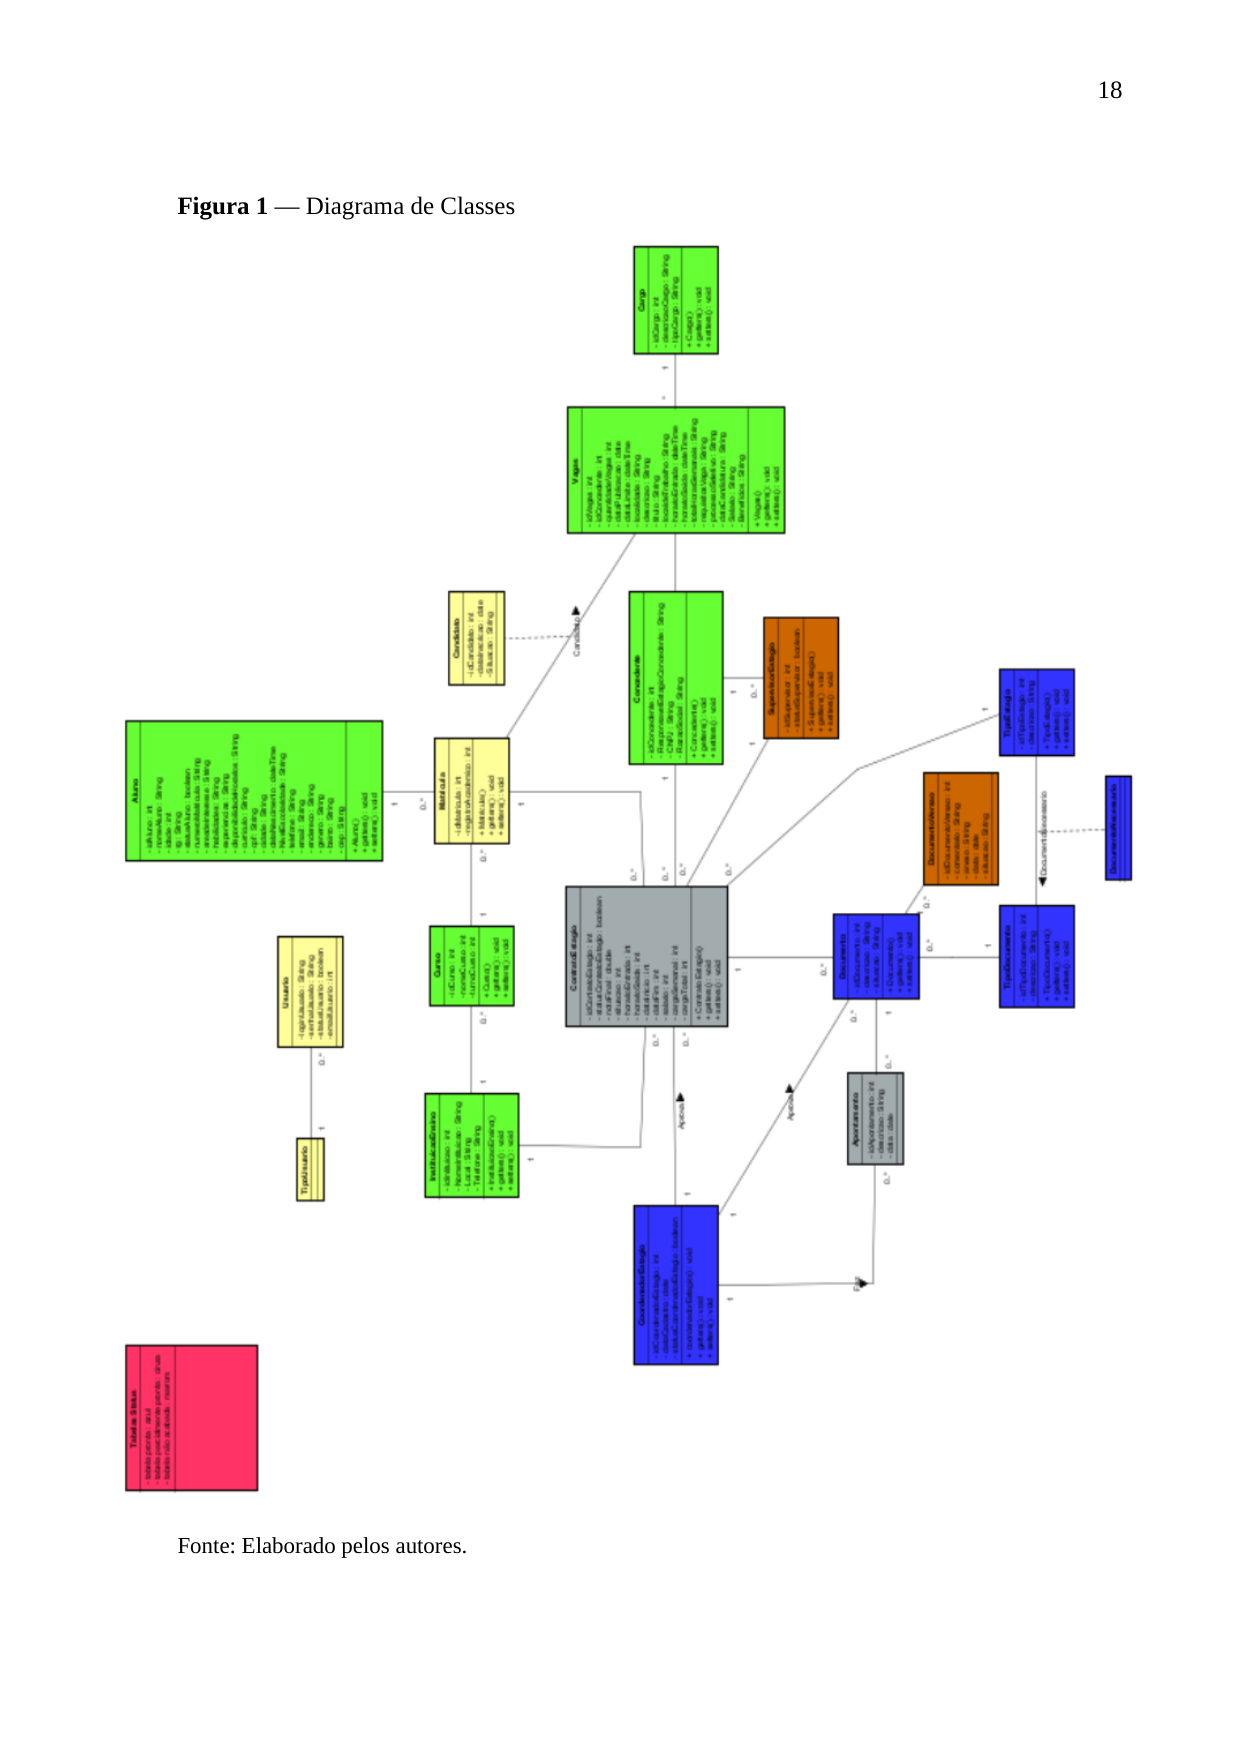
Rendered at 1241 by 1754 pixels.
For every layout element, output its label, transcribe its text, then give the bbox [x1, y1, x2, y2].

text Fonte: Elaborado pelos autores. [177, 1504, 1122, 1558]
text Figura 1 — Diagrama de Classes [177, 191, 1122, 219]
picture [103, 225, 1138, 1504]
